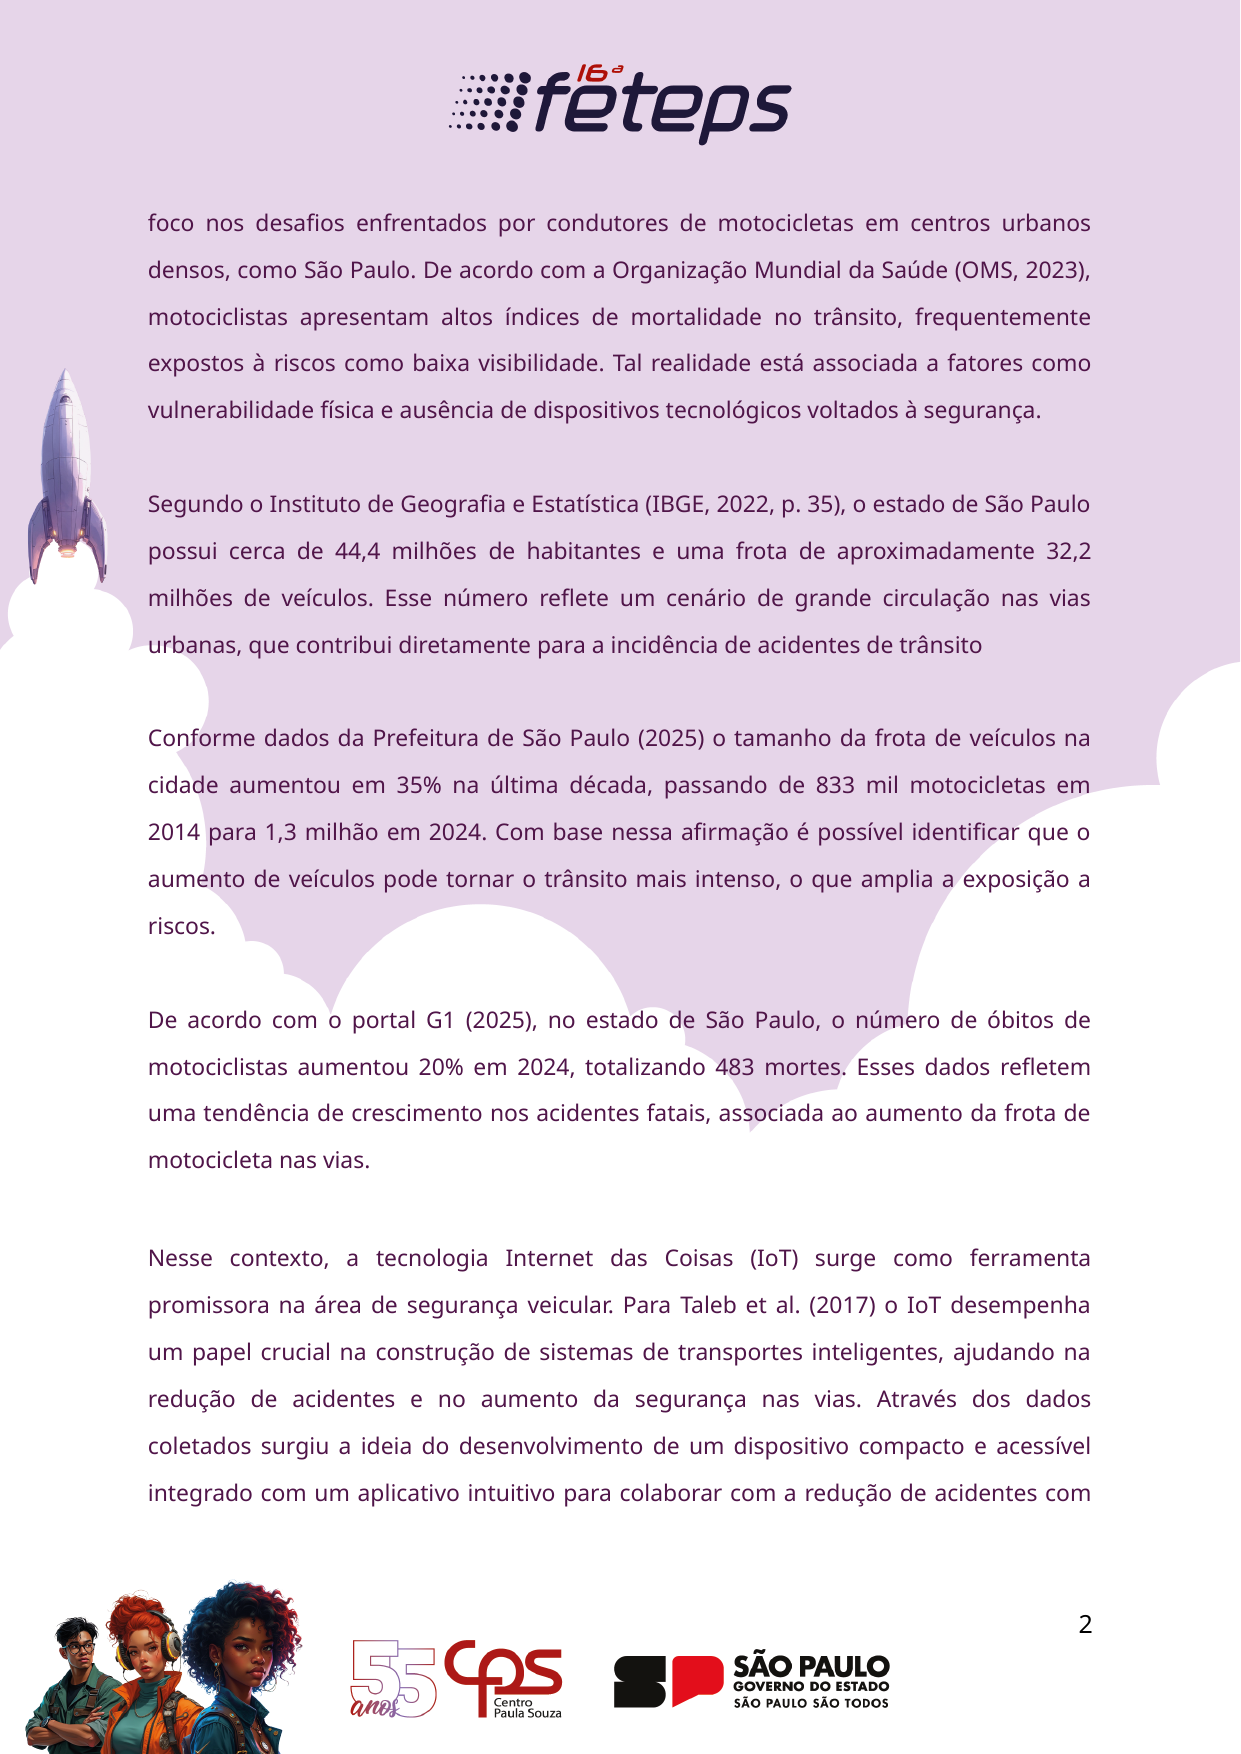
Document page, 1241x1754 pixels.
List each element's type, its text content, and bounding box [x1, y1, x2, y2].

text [148, 207, 1092, 426]
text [148, 1242, 1092, 1508]
text Conforme dados da Prefeitura de São Paulo (2025) o tamanho da frota de veículos na cidade aumentou em 35% na última década, passando de 833 mil motocicletas em 2014 para 1,3 milhão em 2024. Com base nessa afirmação é possível identificar que o aumento de veículos pode tornar o trânsito mais intenso, o que amplia a exposição a riscos. [148, 722, 1092, 941]
text De acordo com o portal G1 (2025), no estado de São Paulo, o número de óbitos de motociclistas aumentou 20% em 2024, totalizando 483 mortes. Esses dados refletem uma tendência de crescimento nos acidentes fatais, associada ao aumento da frota de motocicleta nas vias. [148, 1004, 1092, 1176]
text Segundo o Instituto de Geografia e Estatística (IBGE, 2022, p. 35), o estado de São Paulo possui cerca de 44,4 milhões de habitantes e uma frota de aproximadamente 32,2 milhões de veículos. Esse número reflete um cenário de grande circulação nas vias urbanas, que contribui diretamente para a incidência de acidentes de trânsito [148, 488, 1092, 660]
picture [0, 0, 1241, 1754]
